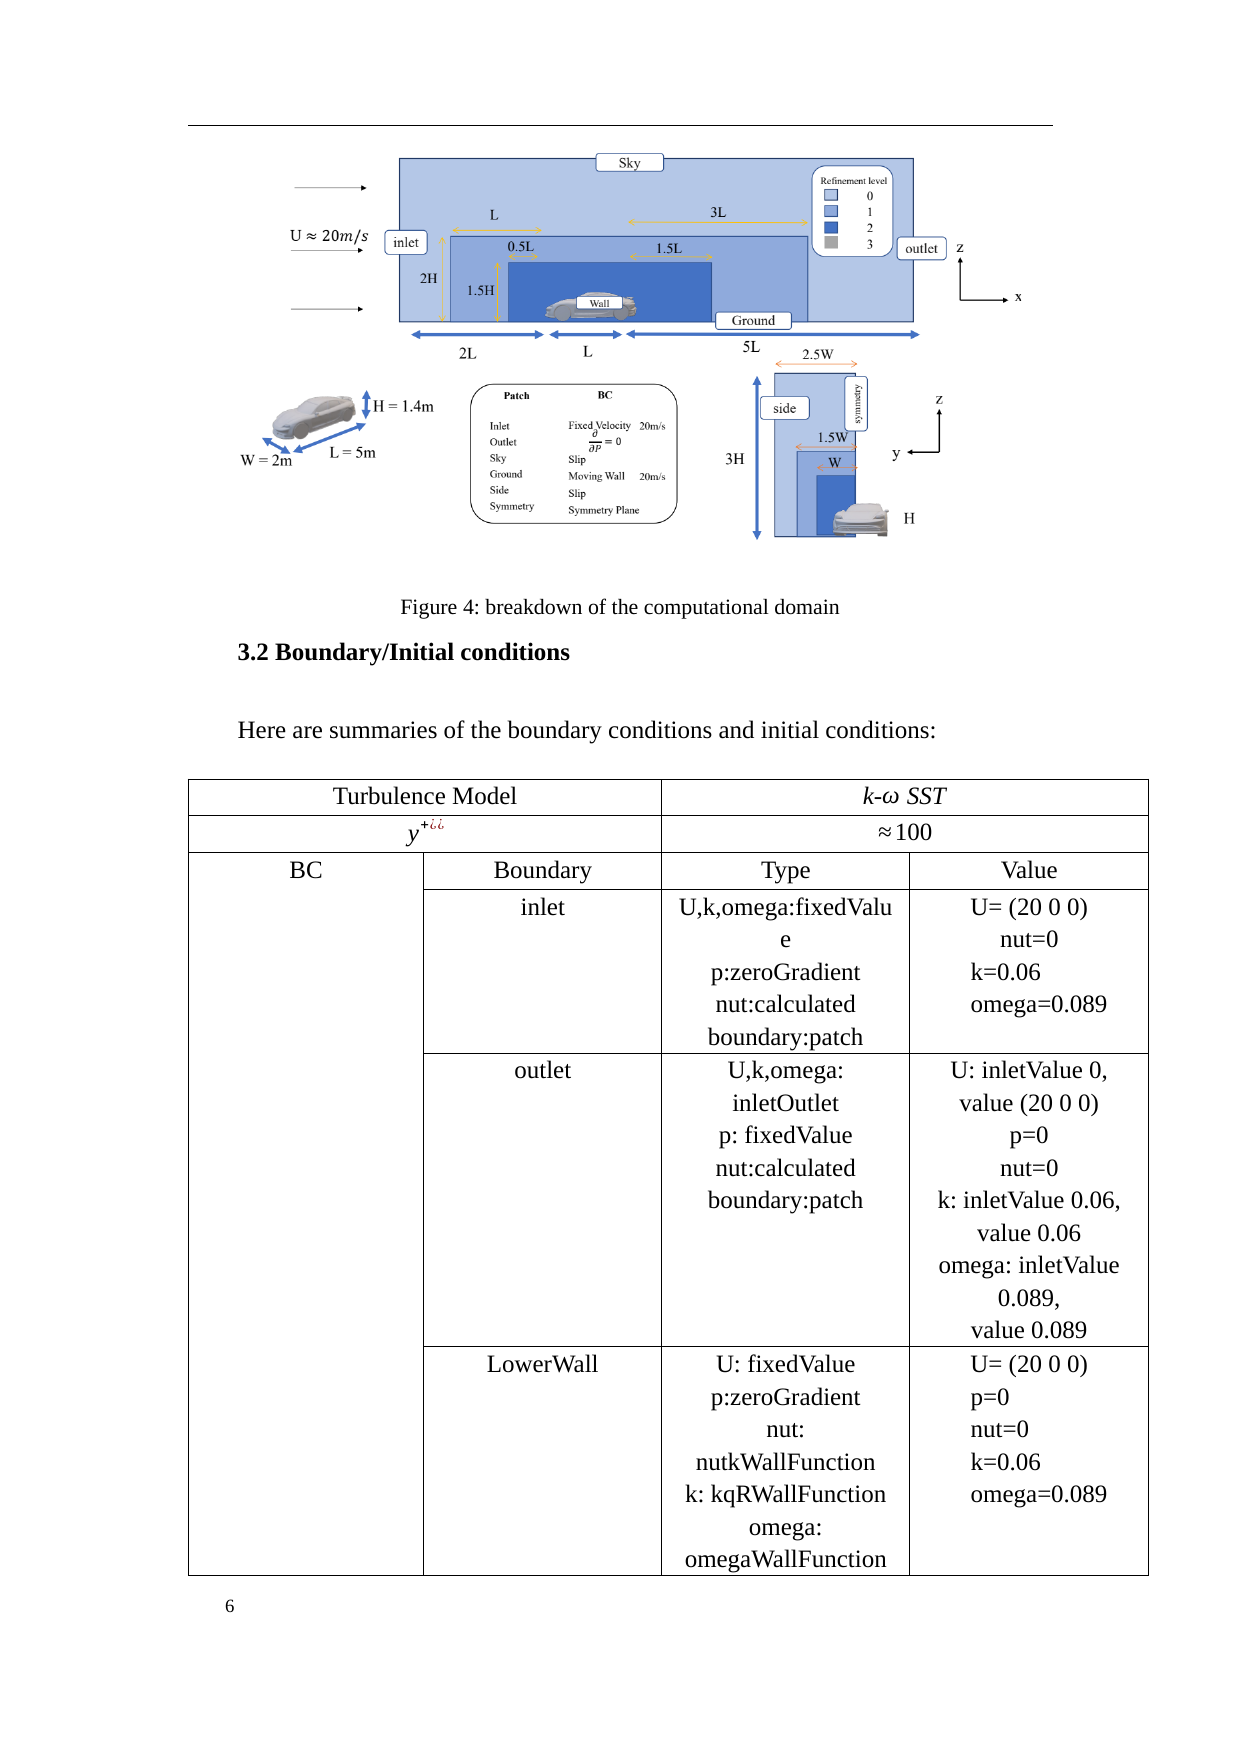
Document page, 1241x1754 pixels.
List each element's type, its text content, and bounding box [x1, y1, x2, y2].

text Figure 4: breakdown of the computational domain [187, 590, 1053, 622]
table_cell [662, 816, 1148, 852]
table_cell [662, 1347, 909, 1575]
table_header k- SST [662, 780, 1148, 815]
table_cell U,k,omega:fixedValue p:zeroGradient nut:calculated boundary:patch [662, 890, 909, 1053]
table_cell U,k,omega: inletOutlet p: fixedValue nut:calculated boundary:patch [662, 1054, 909, 1346]
table_cell U= (20 0 0) nut=0 k=0.06 omega=0.089 [910, 890, 1148, 1053]
table_cell Value [910, 853, 1148, 889]
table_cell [910, 1347, 1148, 1575]
table_cell outlet [424, 1054, 661, 1346]
subtitle 3.2 Boundary/Initial conditions [187, 635, 1053, 667]
table_cell [189, 816, 661, 852]
table_header Turbulence Model [189, 780, 661, 815]
table_cell LowerWall [424, 1347, 661, 1575]
text Here are summaries of the boundary conditions and initial conditions: [187, 713, 1053, 746]
table_cell U: inletValue 0, value (20 0 0) p=0 nut=0 k: inletValue 0.06, value 0.06 omega: inletValue 0.089, value 0.089 [910, 1054, 1148, 1346]
table_cell inlet [424, 890, 661, 1053]
table_cell BC [189, 853, 423, 1575]
table_cell Type [662, 853, 909, 889]
table_cell Boundary [424, 853, 661, 889]
